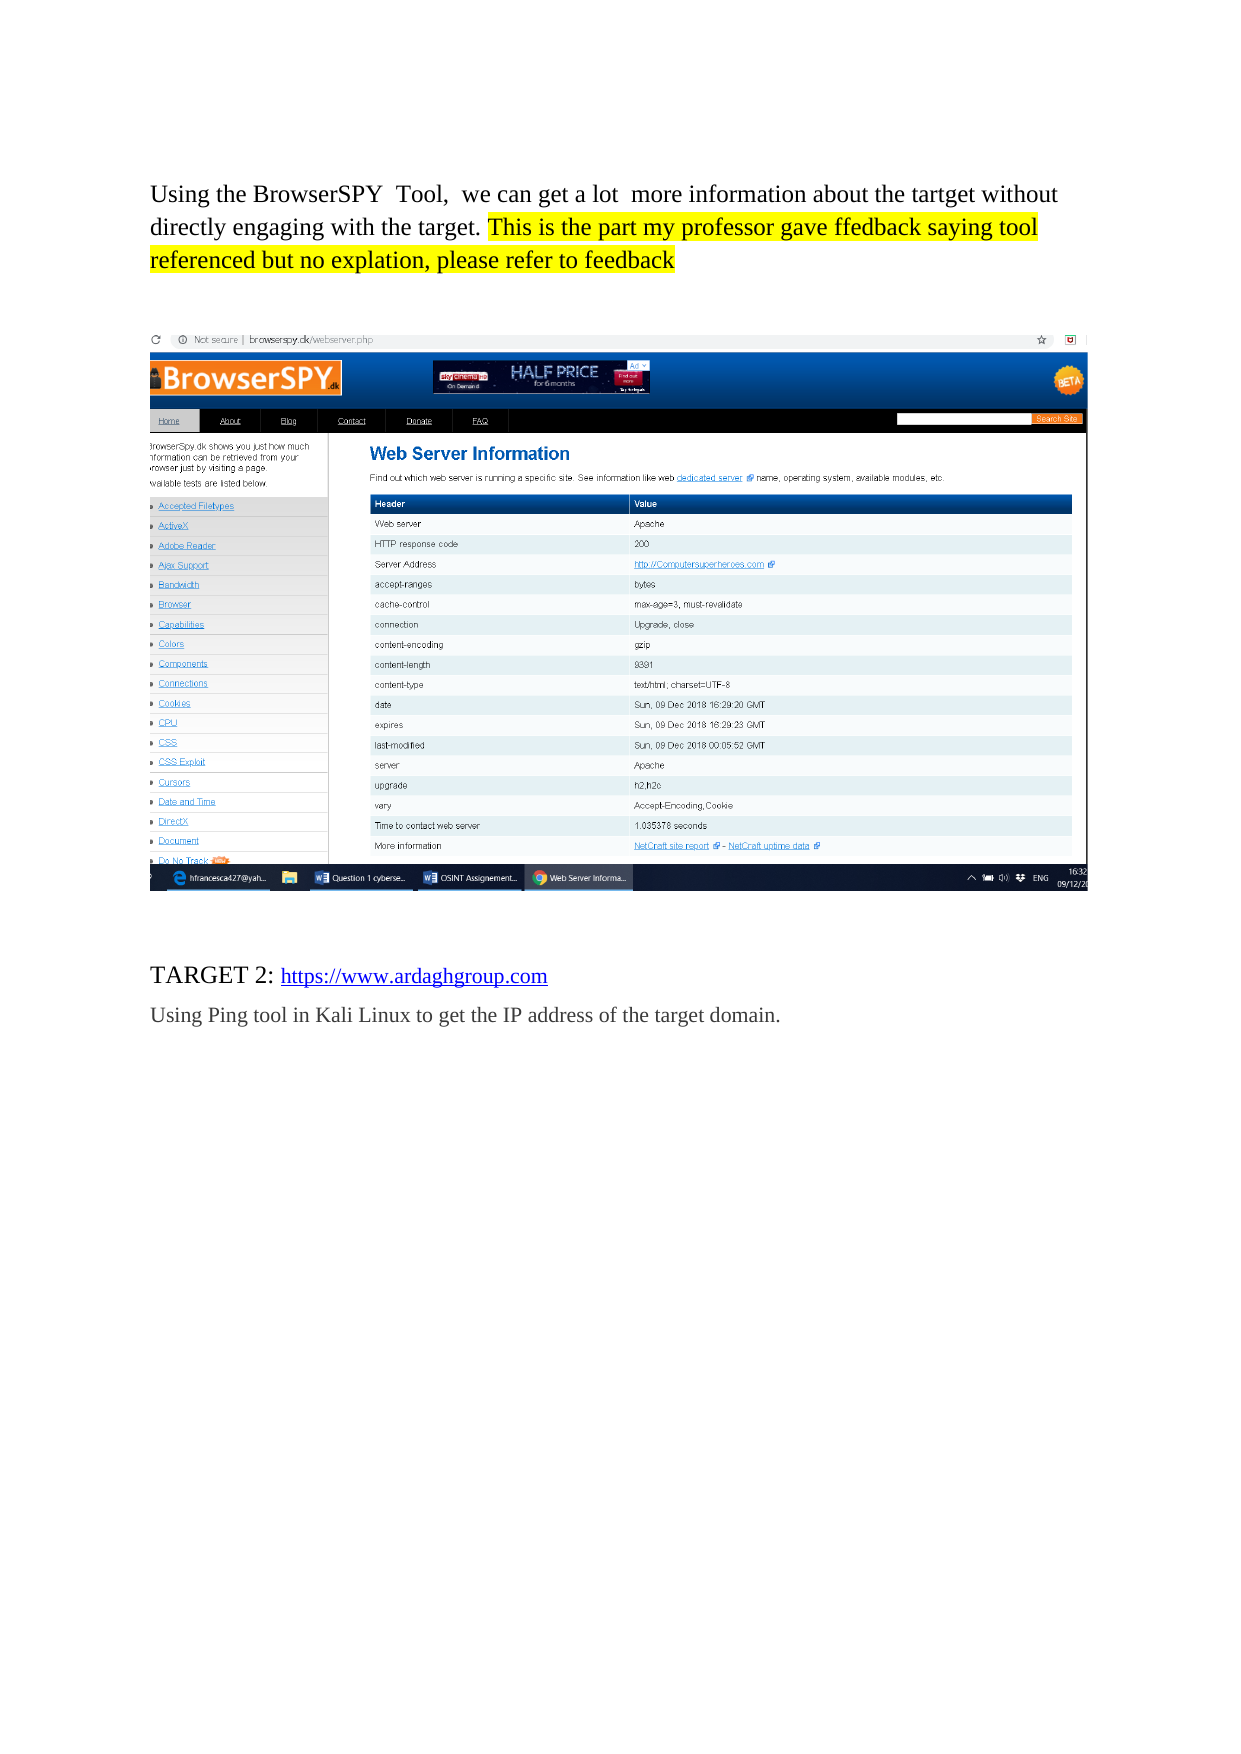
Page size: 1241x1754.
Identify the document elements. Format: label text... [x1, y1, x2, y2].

text Using Ping tool in Kali Linux to get the IP address of the target domain. [150, 1002, 1090, 1027]
text TARGET 2: https://www.ardaghgroup.com [150, 960, 1090, 989]
picture [150, 335, 1088, 891]
text Using the BrowserSPY Tool, we can get a lot more information about the tartget without directly engaging with the target. This is the part my professor gave ffedback saying tool referenced but no explation, please refer to feedback [150, 179, 1090, 273]
